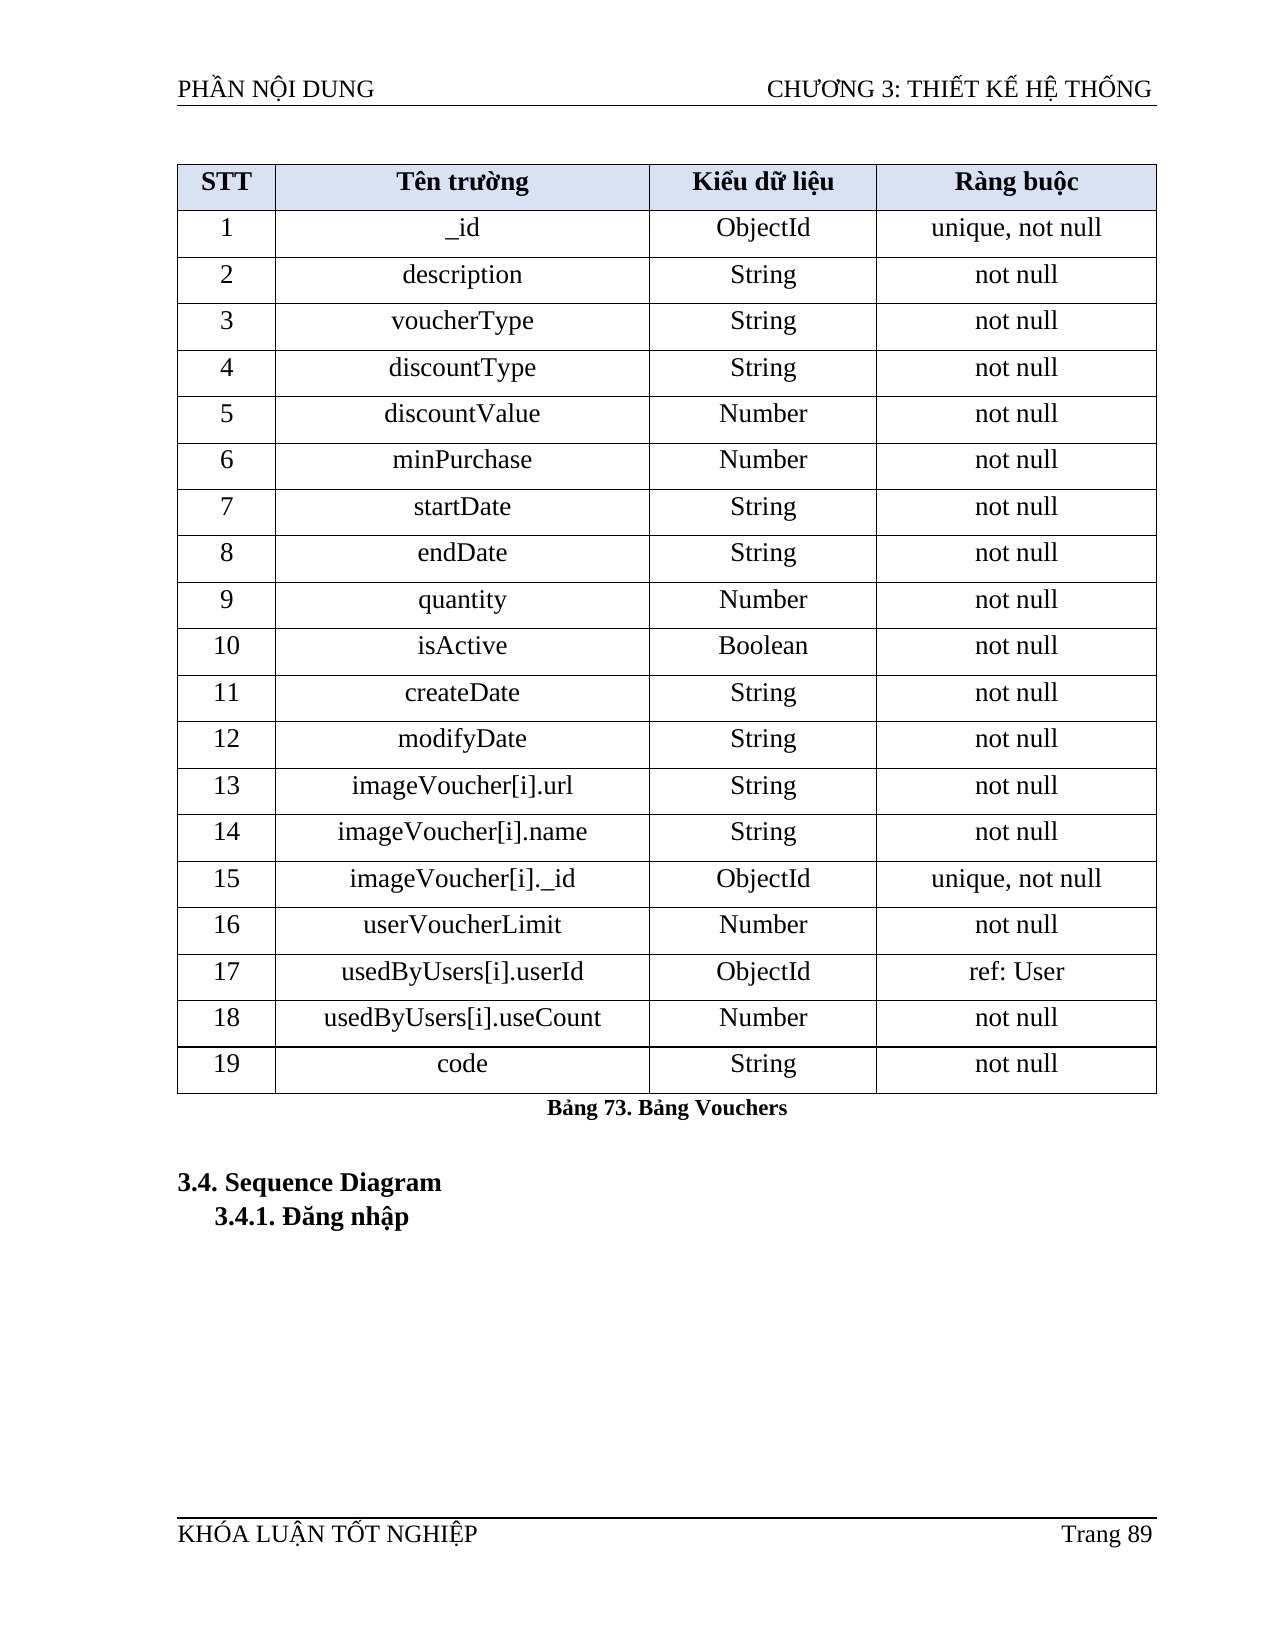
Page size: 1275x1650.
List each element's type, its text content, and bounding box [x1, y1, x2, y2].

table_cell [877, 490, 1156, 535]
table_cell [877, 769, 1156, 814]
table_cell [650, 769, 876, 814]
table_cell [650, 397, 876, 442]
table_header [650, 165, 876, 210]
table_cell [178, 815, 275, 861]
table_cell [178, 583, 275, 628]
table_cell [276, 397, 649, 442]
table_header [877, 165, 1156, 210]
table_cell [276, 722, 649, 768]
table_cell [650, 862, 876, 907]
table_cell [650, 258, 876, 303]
text 3.4.1. Đăng nhập [214, 1200, 1157, 1231]
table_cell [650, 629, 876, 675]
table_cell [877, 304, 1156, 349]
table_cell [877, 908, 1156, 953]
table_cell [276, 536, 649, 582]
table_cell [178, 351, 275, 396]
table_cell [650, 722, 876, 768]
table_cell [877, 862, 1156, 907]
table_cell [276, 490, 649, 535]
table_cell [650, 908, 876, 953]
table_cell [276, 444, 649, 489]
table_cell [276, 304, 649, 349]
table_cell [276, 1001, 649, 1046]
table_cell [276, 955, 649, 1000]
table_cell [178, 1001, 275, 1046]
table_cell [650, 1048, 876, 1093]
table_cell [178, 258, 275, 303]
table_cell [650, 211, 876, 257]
text Bảng 73. Bảng Vouchers [177, 1094, 1157, 1120]
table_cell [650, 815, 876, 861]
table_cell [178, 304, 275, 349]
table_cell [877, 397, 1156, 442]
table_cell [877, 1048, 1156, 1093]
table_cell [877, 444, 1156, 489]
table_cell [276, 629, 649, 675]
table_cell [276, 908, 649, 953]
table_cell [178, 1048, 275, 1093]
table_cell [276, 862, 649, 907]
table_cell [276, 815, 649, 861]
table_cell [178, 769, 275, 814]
subtitle 3.4. Sequence Diagram [177, 1166, 1157, 1197]
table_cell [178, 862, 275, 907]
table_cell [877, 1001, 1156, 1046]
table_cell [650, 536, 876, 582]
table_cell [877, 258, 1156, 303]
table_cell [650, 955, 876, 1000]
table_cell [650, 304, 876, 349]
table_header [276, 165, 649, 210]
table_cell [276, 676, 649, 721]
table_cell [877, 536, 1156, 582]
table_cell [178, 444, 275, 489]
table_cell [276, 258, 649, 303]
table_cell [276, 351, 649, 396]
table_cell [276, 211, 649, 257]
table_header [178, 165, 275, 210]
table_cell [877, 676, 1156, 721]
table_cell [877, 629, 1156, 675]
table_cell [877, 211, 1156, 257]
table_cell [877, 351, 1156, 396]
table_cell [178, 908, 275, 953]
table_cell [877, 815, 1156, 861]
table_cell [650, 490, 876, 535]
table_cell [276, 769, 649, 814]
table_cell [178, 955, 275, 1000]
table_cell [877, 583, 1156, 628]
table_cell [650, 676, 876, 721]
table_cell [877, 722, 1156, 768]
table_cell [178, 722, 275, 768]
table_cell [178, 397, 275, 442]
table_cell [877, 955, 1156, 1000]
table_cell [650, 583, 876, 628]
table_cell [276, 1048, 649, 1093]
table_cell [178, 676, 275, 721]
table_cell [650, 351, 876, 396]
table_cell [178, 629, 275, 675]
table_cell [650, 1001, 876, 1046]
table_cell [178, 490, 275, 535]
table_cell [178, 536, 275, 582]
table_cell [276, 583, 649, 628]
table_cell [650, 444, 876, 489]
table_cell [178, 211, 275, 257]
